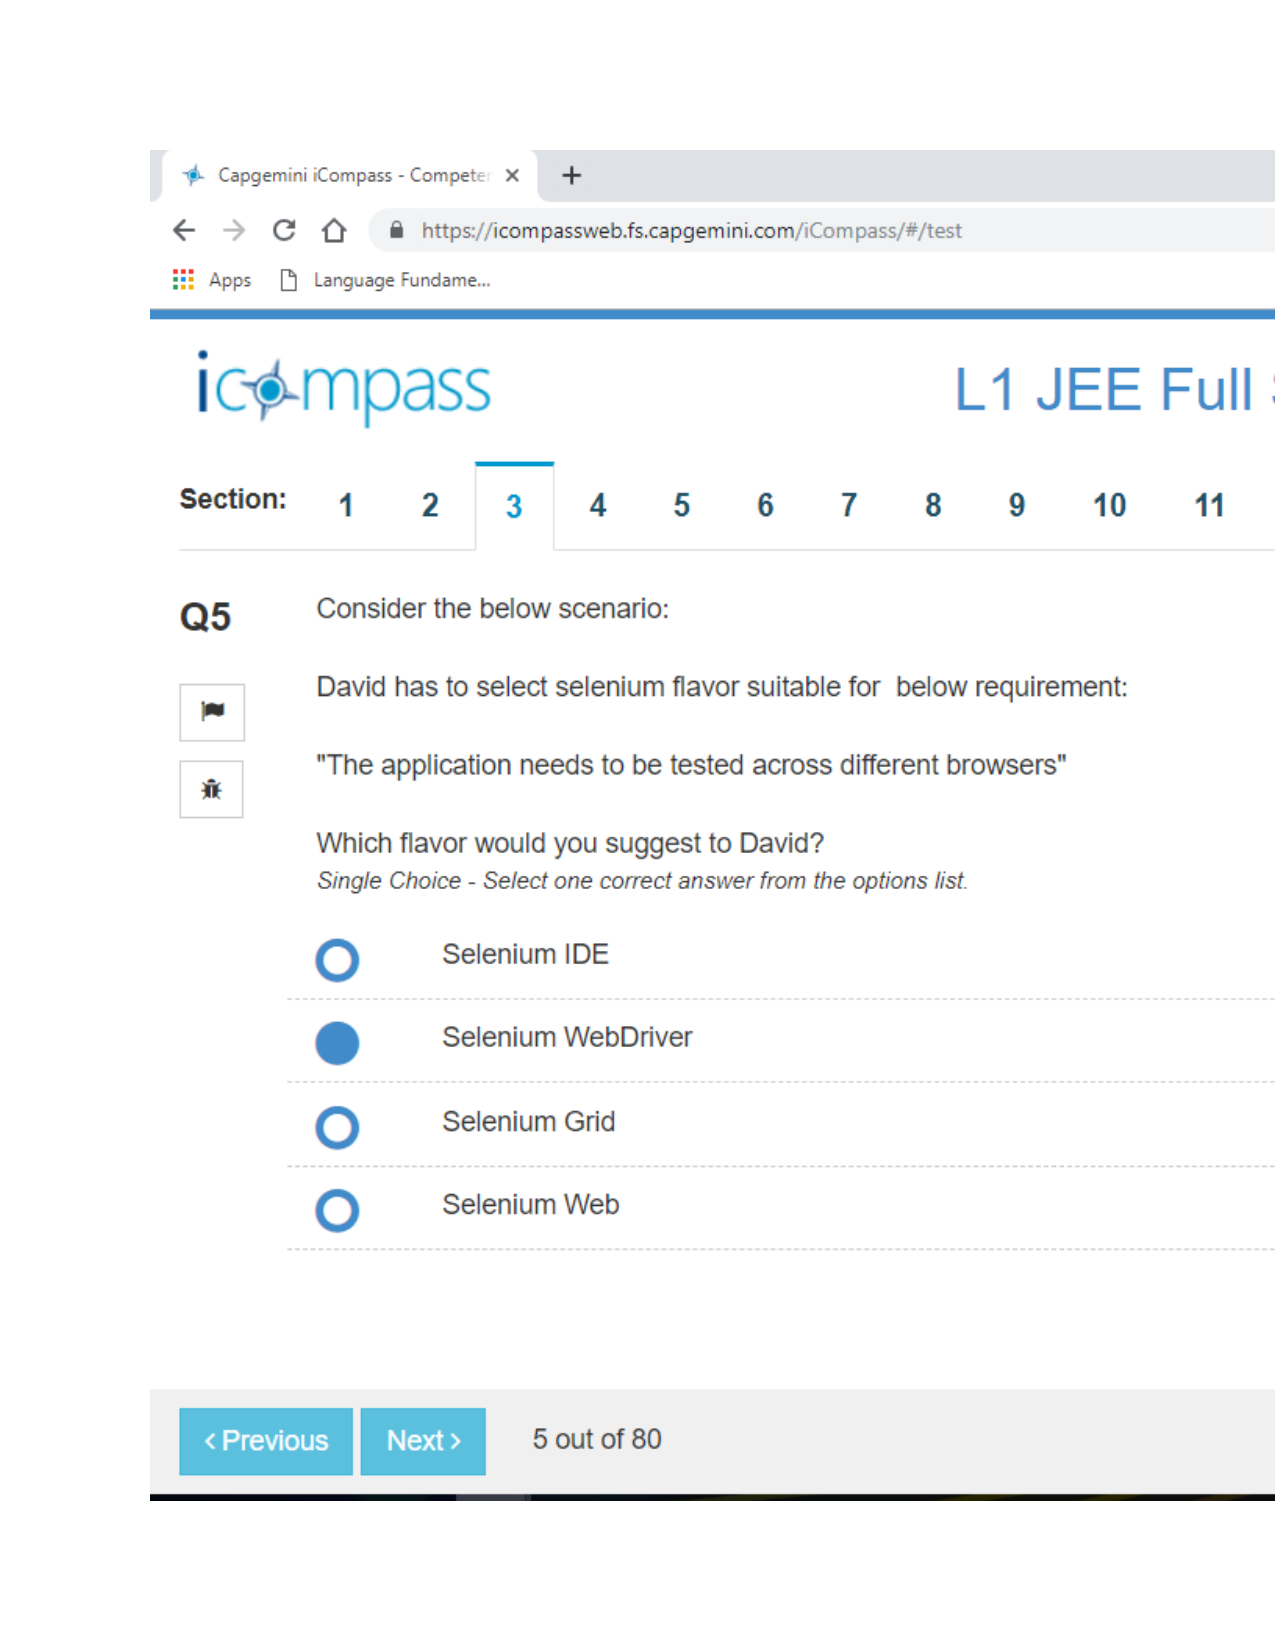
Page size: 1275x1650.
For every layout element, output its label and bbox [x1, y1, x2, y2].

picture [150, 150, 1275, 1501]
